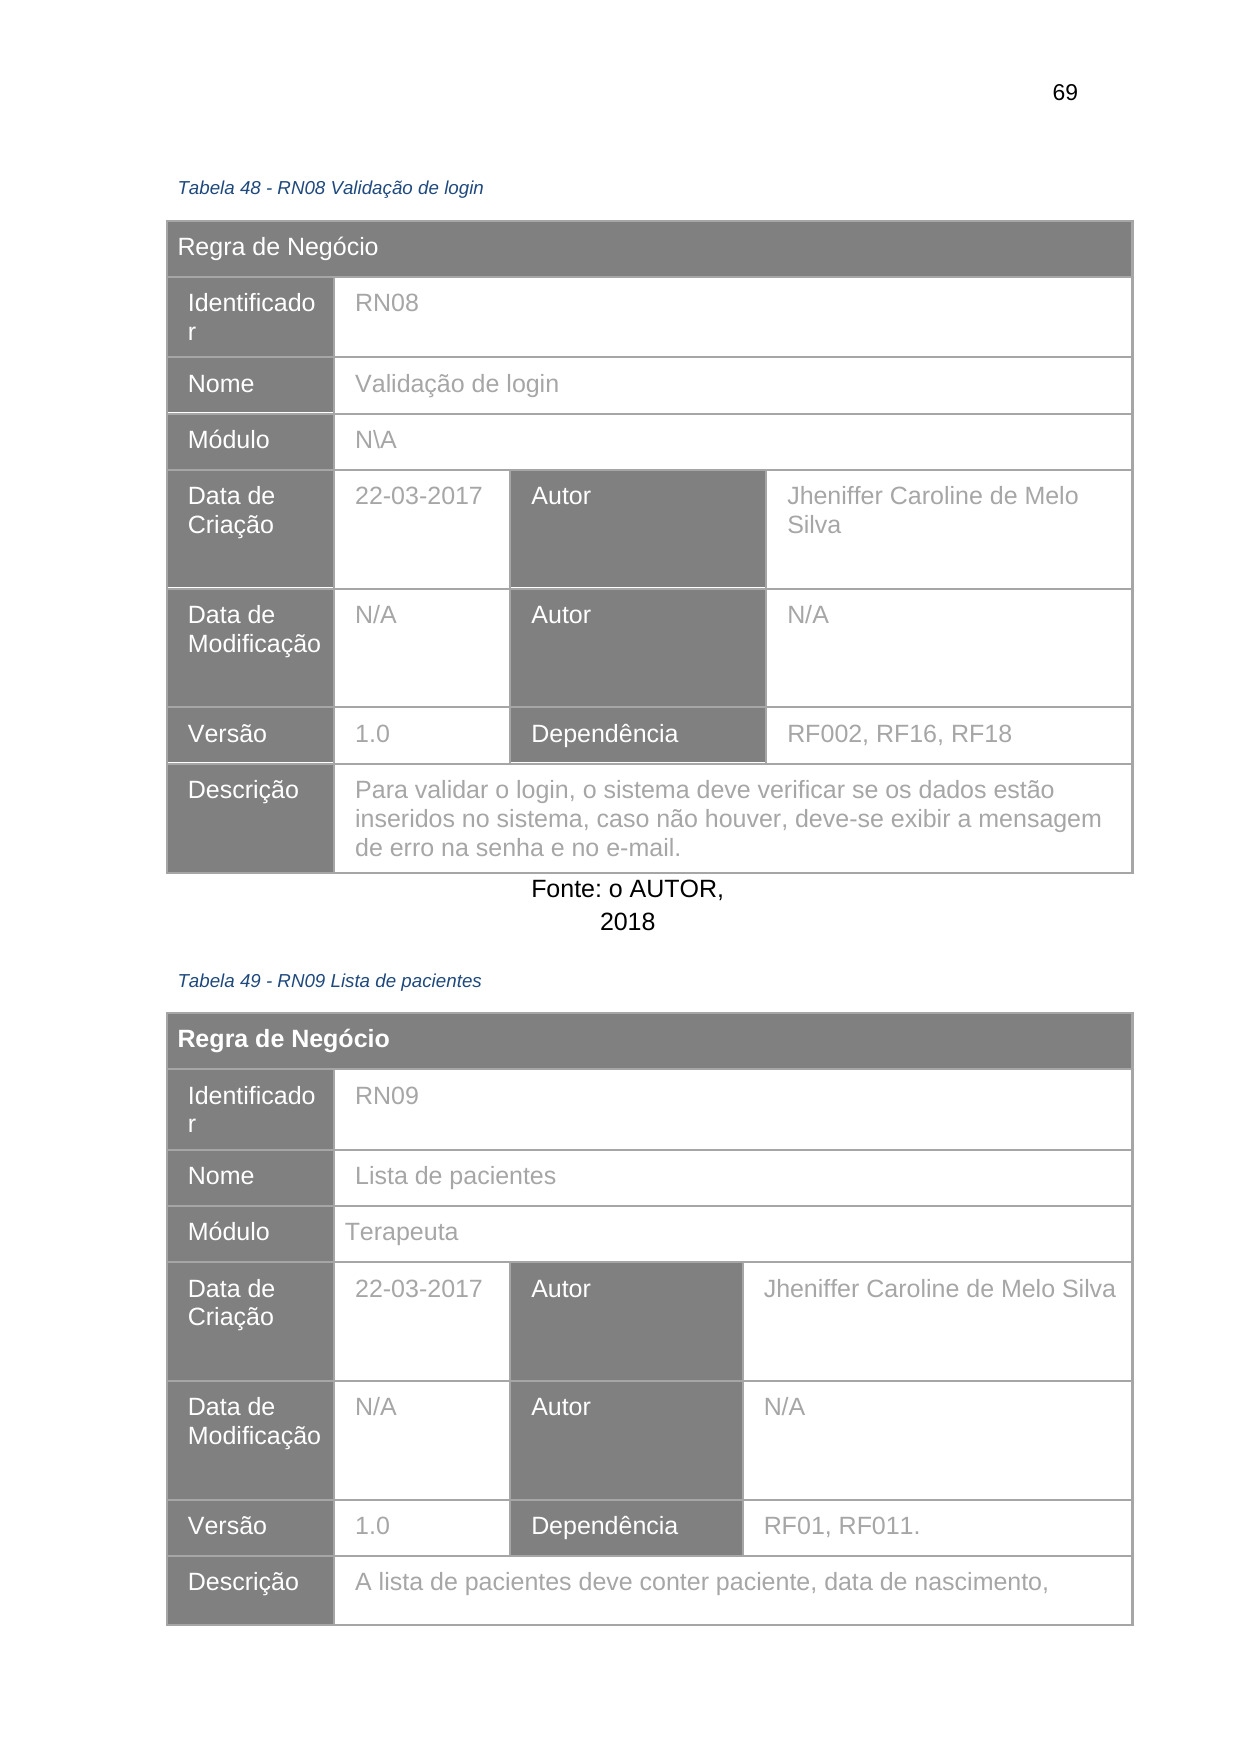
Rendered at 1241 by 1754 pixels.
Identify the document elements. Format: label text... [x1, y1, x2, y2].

table_cell Descrição [168, 1557, 333, 1624]
table_cell 22-03-2017 [335, 471, 509, 587]
table_cell Dependência [511, 708, 765, 762]
table_cell 22-03-2017 [335, 1263, 509, 1380]
table_cell Data de Modificação [168, 590, 333, 706]
table_cell Identificador [168, 278, 333, 356]
table_cell Validação de login [335, 358, 1131, 412]
table_cell Versão [168, 708, 333, 762]
text Fonte: o AUTOR, [177, 874, 1078, 902]
table_header Regra de Negócio [168, 1014, 1131, 1068]
table_cell Autor [511, 590, 765, 706]
table_cell N\A [335, 415, 1131, 469]
table_cell Data de Criação [168, 1263, 333, 1380]
table_header Regra de Negócio [168, 222, 1131, 276]
table_cell Nome [168, 358, 333, 412]
table_cell Lista de pacientes [335, 1151, 1131, 1205]
table_cell Data de Criação [168, 471, 333, 587]
table_cell Autor [511, 1382, 742, 1499]
table_cell Autor [511, 471, 765, 587]
table_cell Módulo [168, 1207, 333, 1261]
table_cell 1.0 [335, 1501, 509, 1555]
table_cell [335, 1557, 1131, 1624]
text Tabela 48 - RN08 Validação de login [177, 177, 1078, 199]
table_cell Autor [511, 1263, 742, 1380]
table_cell RN09 [335, 1070, 1131, 1149]
table_cell Data de Modificação [168, 1382, 333, 1499]
table_cell RF002, RF16, RF18 [767, 708, 1131, 762]
table_cell Nome [168, 1151, 333, 1205]
table_cell 1.0 [335, 708, 509, 762]
table_cell RF01, RF011. [744, 1501, 1131, 1555]
table_cell Módulo [168, 415, 333, 469]
table_cell Jheniffer Caroline de Melo Silva [744, 1263, 1131, 1380]
table_cell N/A [335, 590, 509, 706]
table_cell RN08 [335, 278, 1131, 356]
table_cell Descrição [168, 765, 333, 872]
table_cell N/A [767, 590, 1131, 706]
table_cell Dependência [511, 1501, 742, 1555]
table_cell Jheniffer Caroline de Melo Silva [767, 471, 1131, 587]
table_cell N/A [335, 1382, 509, 1499]
table_cell Terapeuta [335, 1207, 1131, 1261]
table_cell Versão [168, 1501, 333, 1555]
text 2018 [177, 907, 1078, 966]
table_cell Identificador [168, 1070, 333, 1149]
table_cell N/A [744, 1382, 1131, 1499]
table_cell Para validar o login, o sistema deve verificar se os dados estão inseridos no sistema, caso não houver, deve-se exibir a mensagem de erro na senha e no e-mail. [335, 765, 1131, 872]
text Tabela 49 - RN09 Lista de pacientes [177, 969, 1078, 991]
